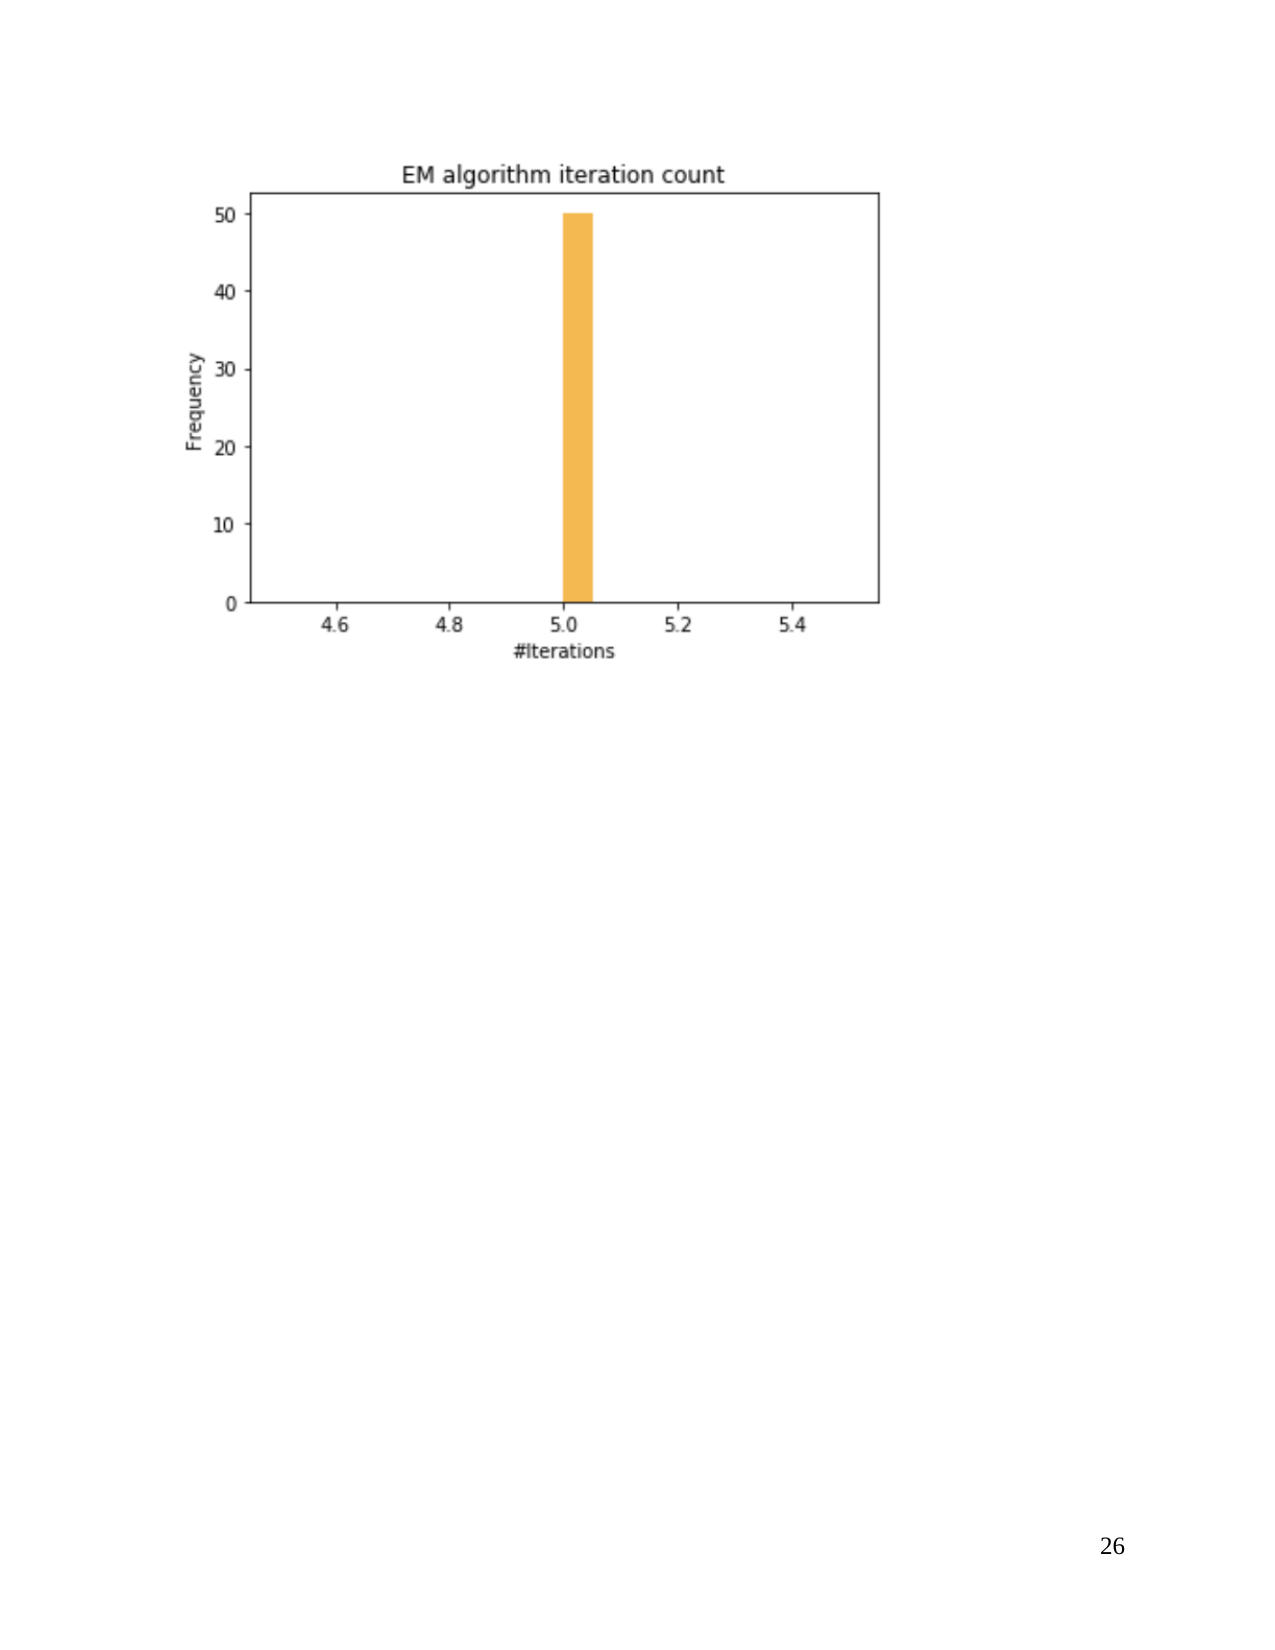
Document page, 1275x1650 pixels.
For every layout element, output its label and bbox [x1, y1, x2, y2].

picture [150, 150, 953, 692]
